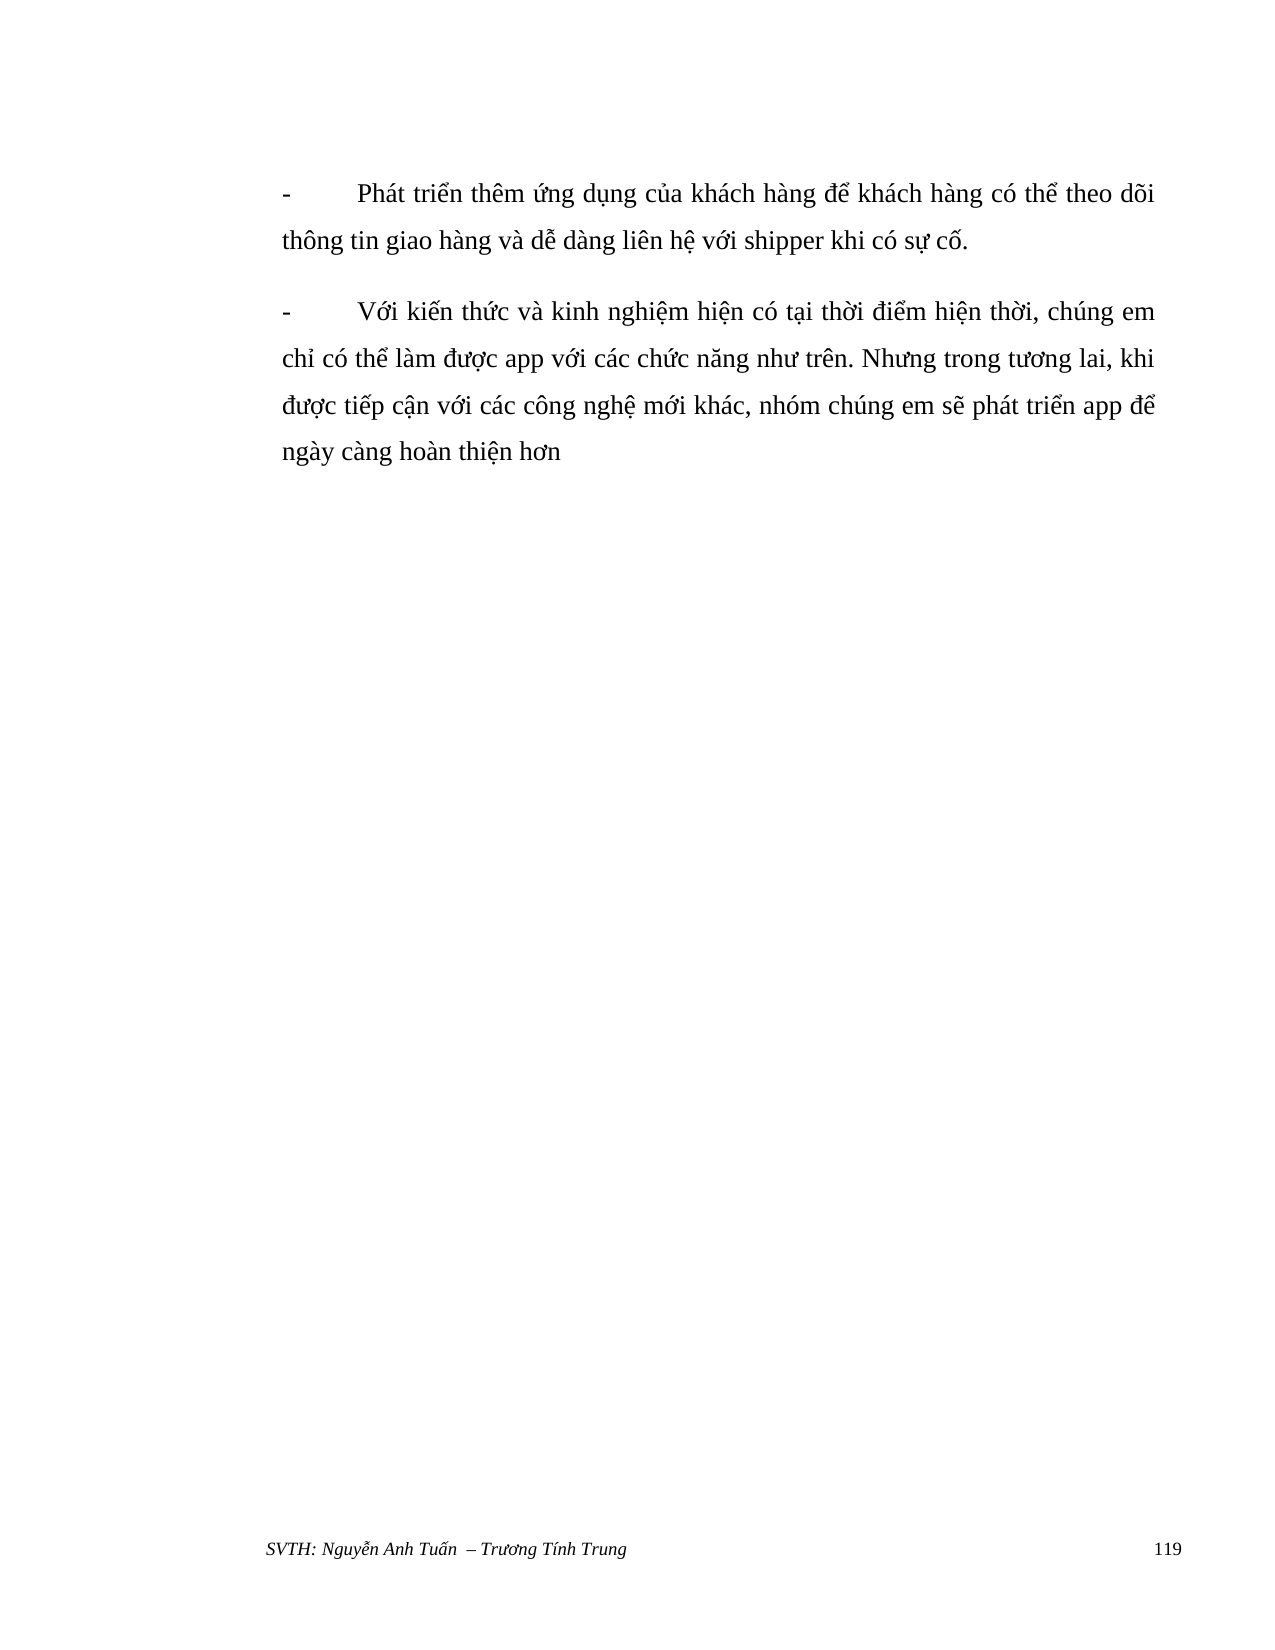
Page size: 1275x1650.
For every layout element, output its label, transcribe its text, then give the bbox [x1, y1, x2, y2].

text - Với kiến thức và kinh nghiệm hiện có tại thời điểm hiện thời, chúng em chỉ có thể làm được app với các chức năng như trên. Nhưng trong tương lai, khi được tiếp cận với các công nghệ mới khác, nhóm chúng em sẽ phát triển app để ngày càng hoàn thiện hơn [282, 296, 1157, 467]
list Phát triển thêm ứng dụng của khách hàng để khách hàng có thể theo dõi thông tin giao hàng và dễ dàng liên hệ với shipper khi có sự cố. [282, 177, 1157, 255]
